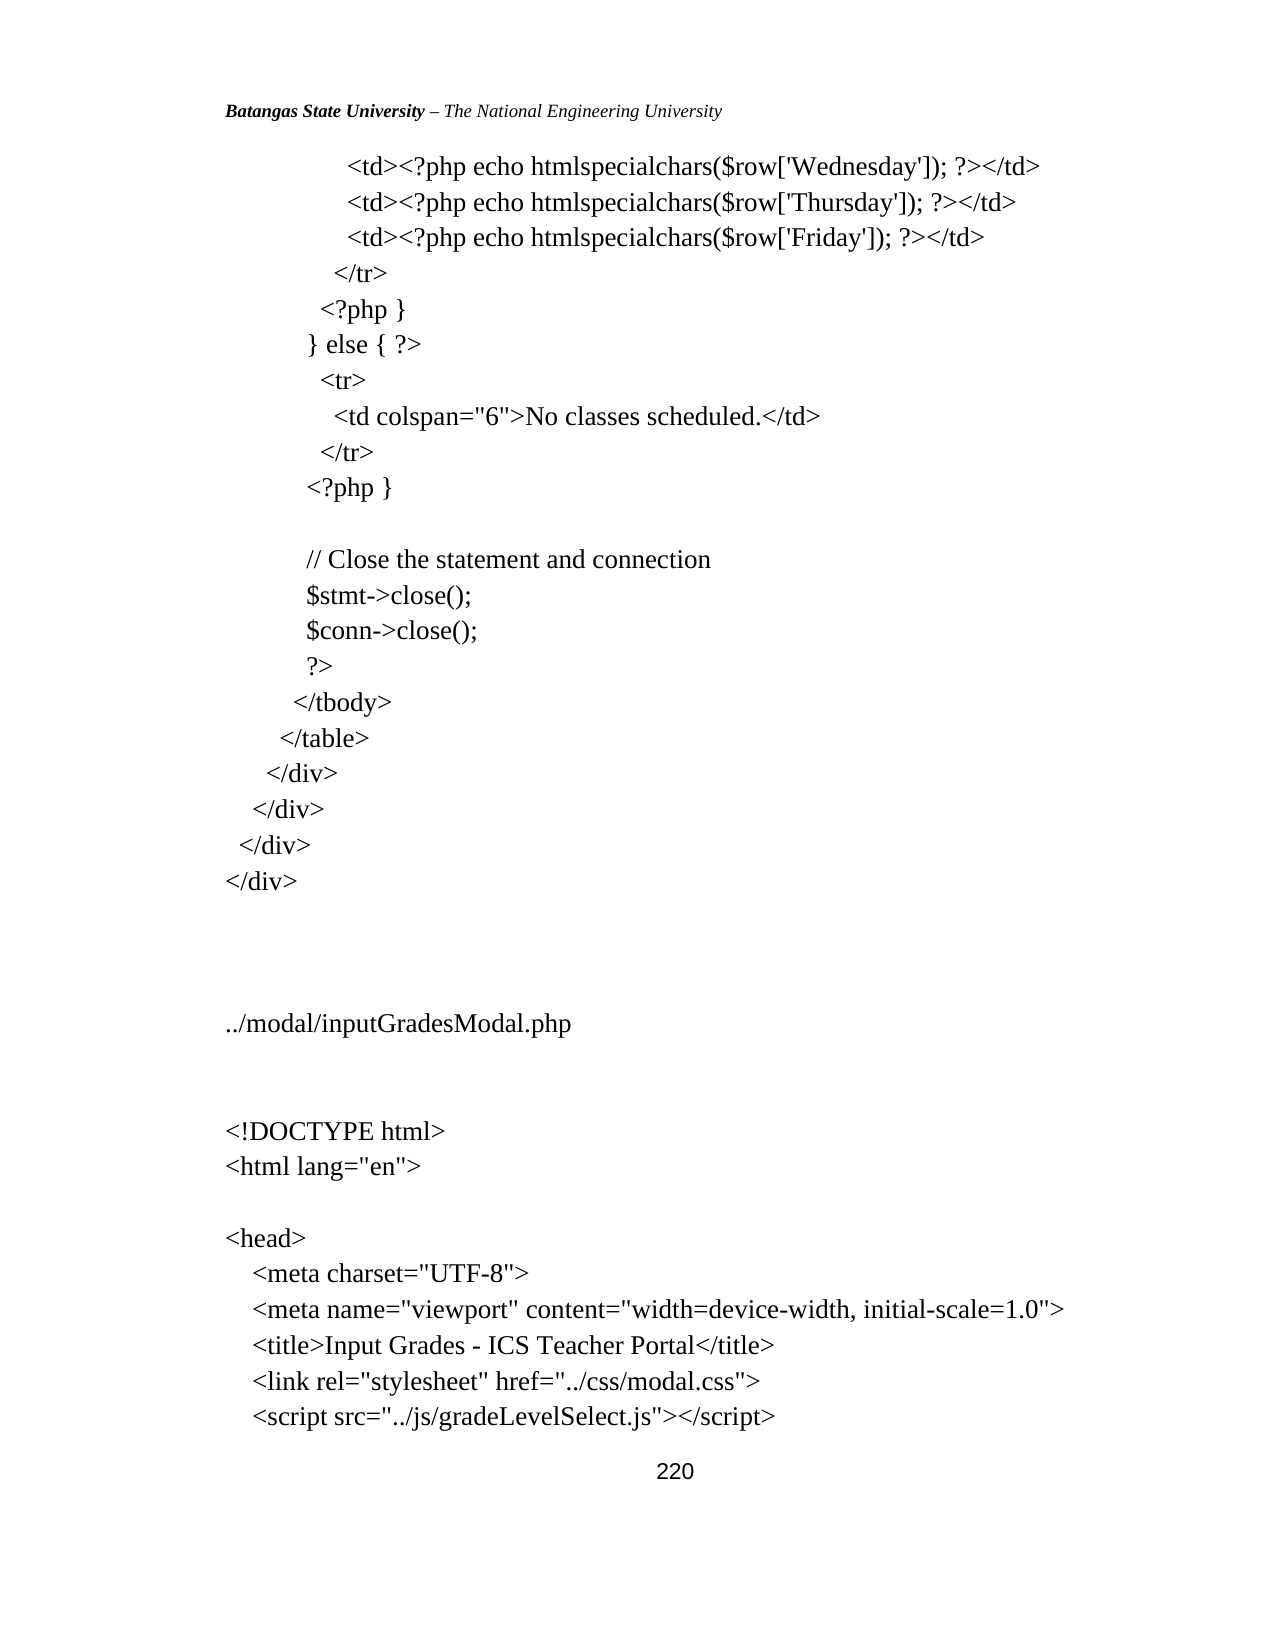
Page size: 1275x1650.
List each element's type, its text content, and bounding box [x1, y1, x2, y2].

text <td><?php echo htmlspecialchars($row['Wednesday']); ?></td> [225, 150, 1125, 181]
text <title>Input Grades - ICS Teacher Portal</title> [225, 1329, 1125, 1360]
text $stmt->close(); [225, 579, 1125, 610]
text <tr> [225, 364, 1125, 396]
text <td><?php echo htmlspecialchars($row['Thursday']); ?></td> [225, 186, 1125, 217]
text <head> [225, 1222, 1125, 1253]
text </div> [225, 757, 1125, 788]
text <!DOCTYPE html> [225, 1115, 1125, 1146]
text ?> [225, 650, 1125, 681]
text <meta name="viewport" content="width=device-width, initial-scale=1.0"> [225, 1293, 1125, 1324]
text </tr> [225, 257, 1125, 288]
text </div> [225, 793, 1125, 824]
text </tbody> [225, 686, 1125, 717]
text // Close the statement and connection [225, 543, 1125, 574]
text <html lang="en"> [225, 1150, 1125, 1182]
text </tr> [225, 436, 1125, 467]
text ../modal/inputGradesModal.php [225, 1007, 1125, 1039]
text <script src="../js/gradeLevelSelect.js"></script> [225, 1401, 1125, 1432]
text <td><?php echo htmlspecialchars($row['Friday']); ?></td> [225, 221, 1125, 253]
text </div> [225, 864, 1125, 896]
text </div> [225, 829, 1125, 860]
text <?php } [225, 472, 1125, 503]
text <td colspan="6">No classes scheduled.</td> [225, 400, 1125, 431]
text } else { ?> [225, 329, 1125, 360]
text <link rel="stylesheet" href="../css/modal.css"> [225, 1365, 1125, 1396]
text $conn->close(); [225, 614, 1125, 646]
text </table> [225, 722, 1125, 753]
text <?php } [225, 293, 1125, 324]
text <meta charset="UTF-8"> [225, 1258, 1125, 1289]
